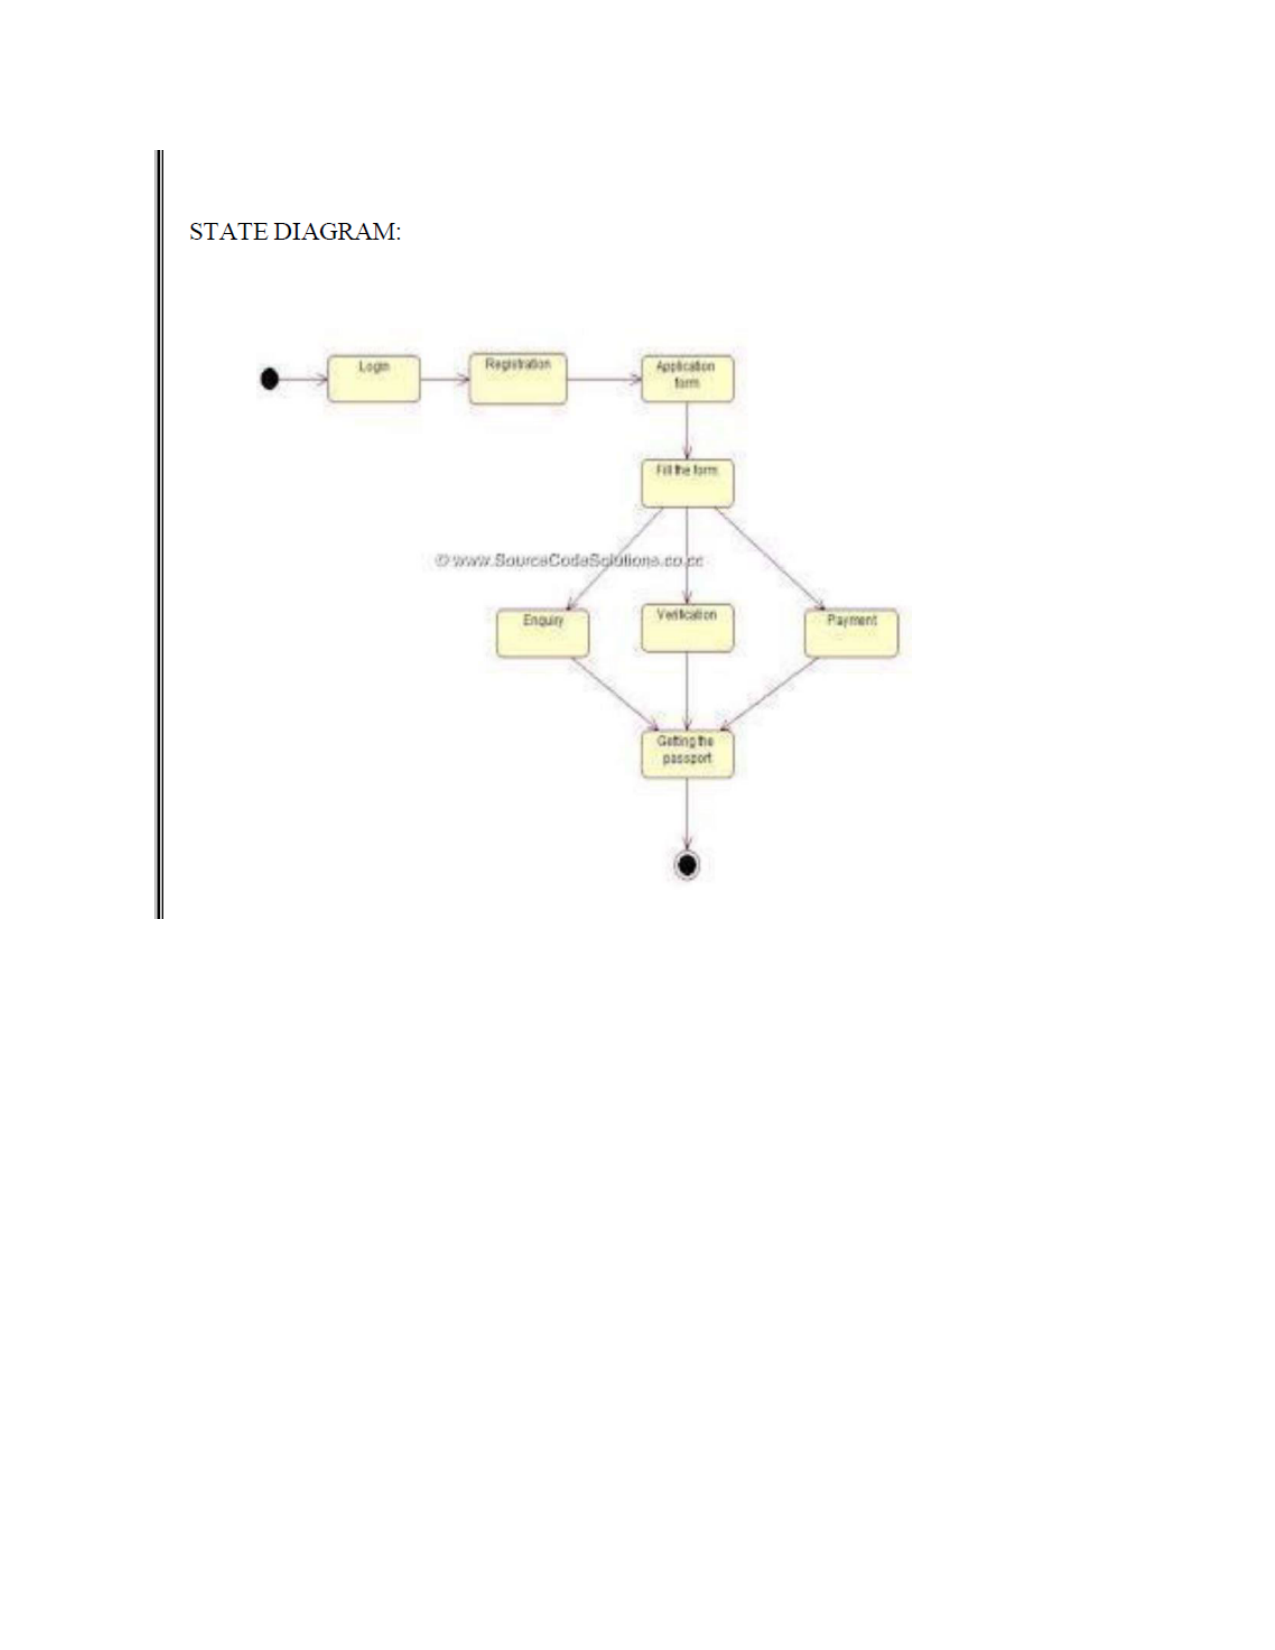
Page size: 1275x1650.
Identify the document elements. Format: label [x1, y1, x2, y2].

picture [150, 150, 1125, 919]
